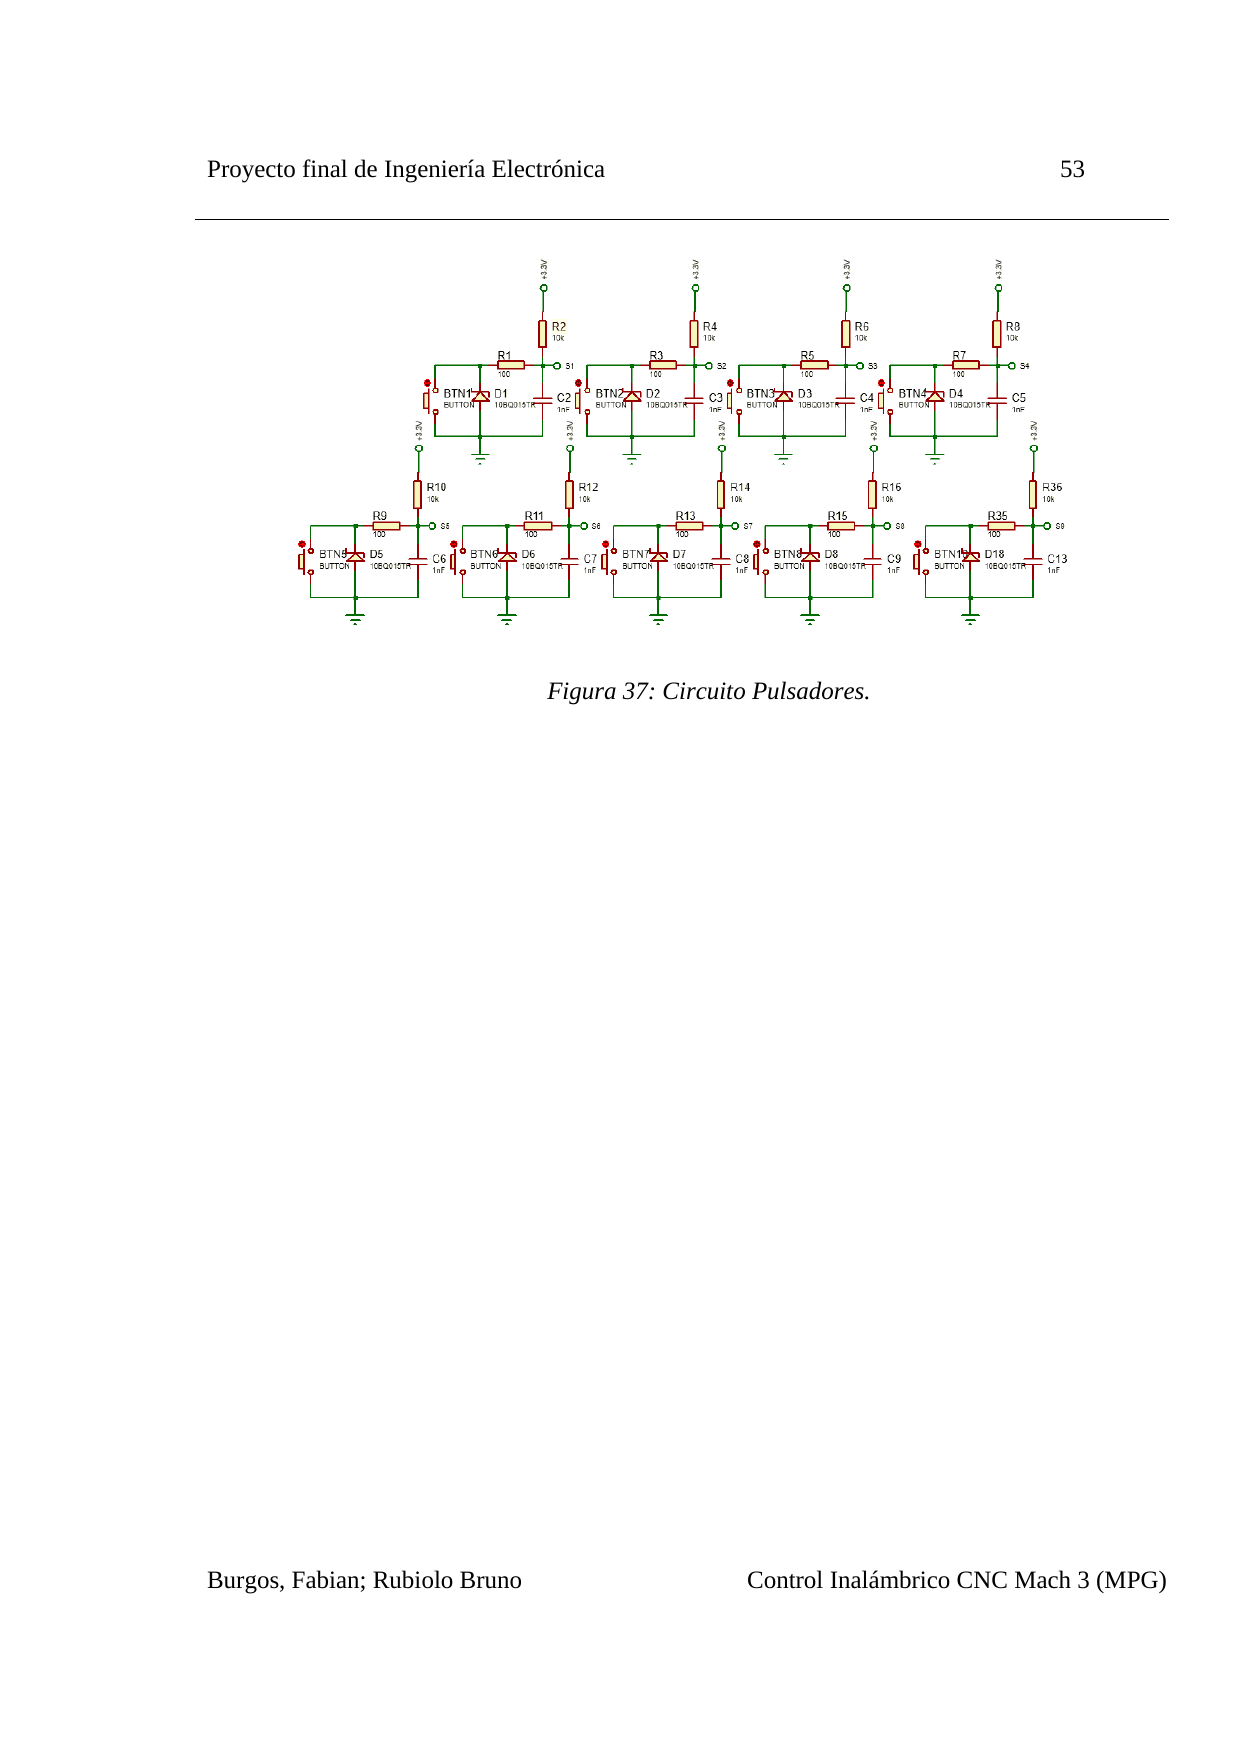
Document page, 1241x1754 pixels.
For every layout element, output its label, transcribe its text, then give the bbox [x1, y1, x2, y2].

picture [292, 250, 1096, 631]
text : Circuito Pulsadores. [236, 676, 1181, 704]
